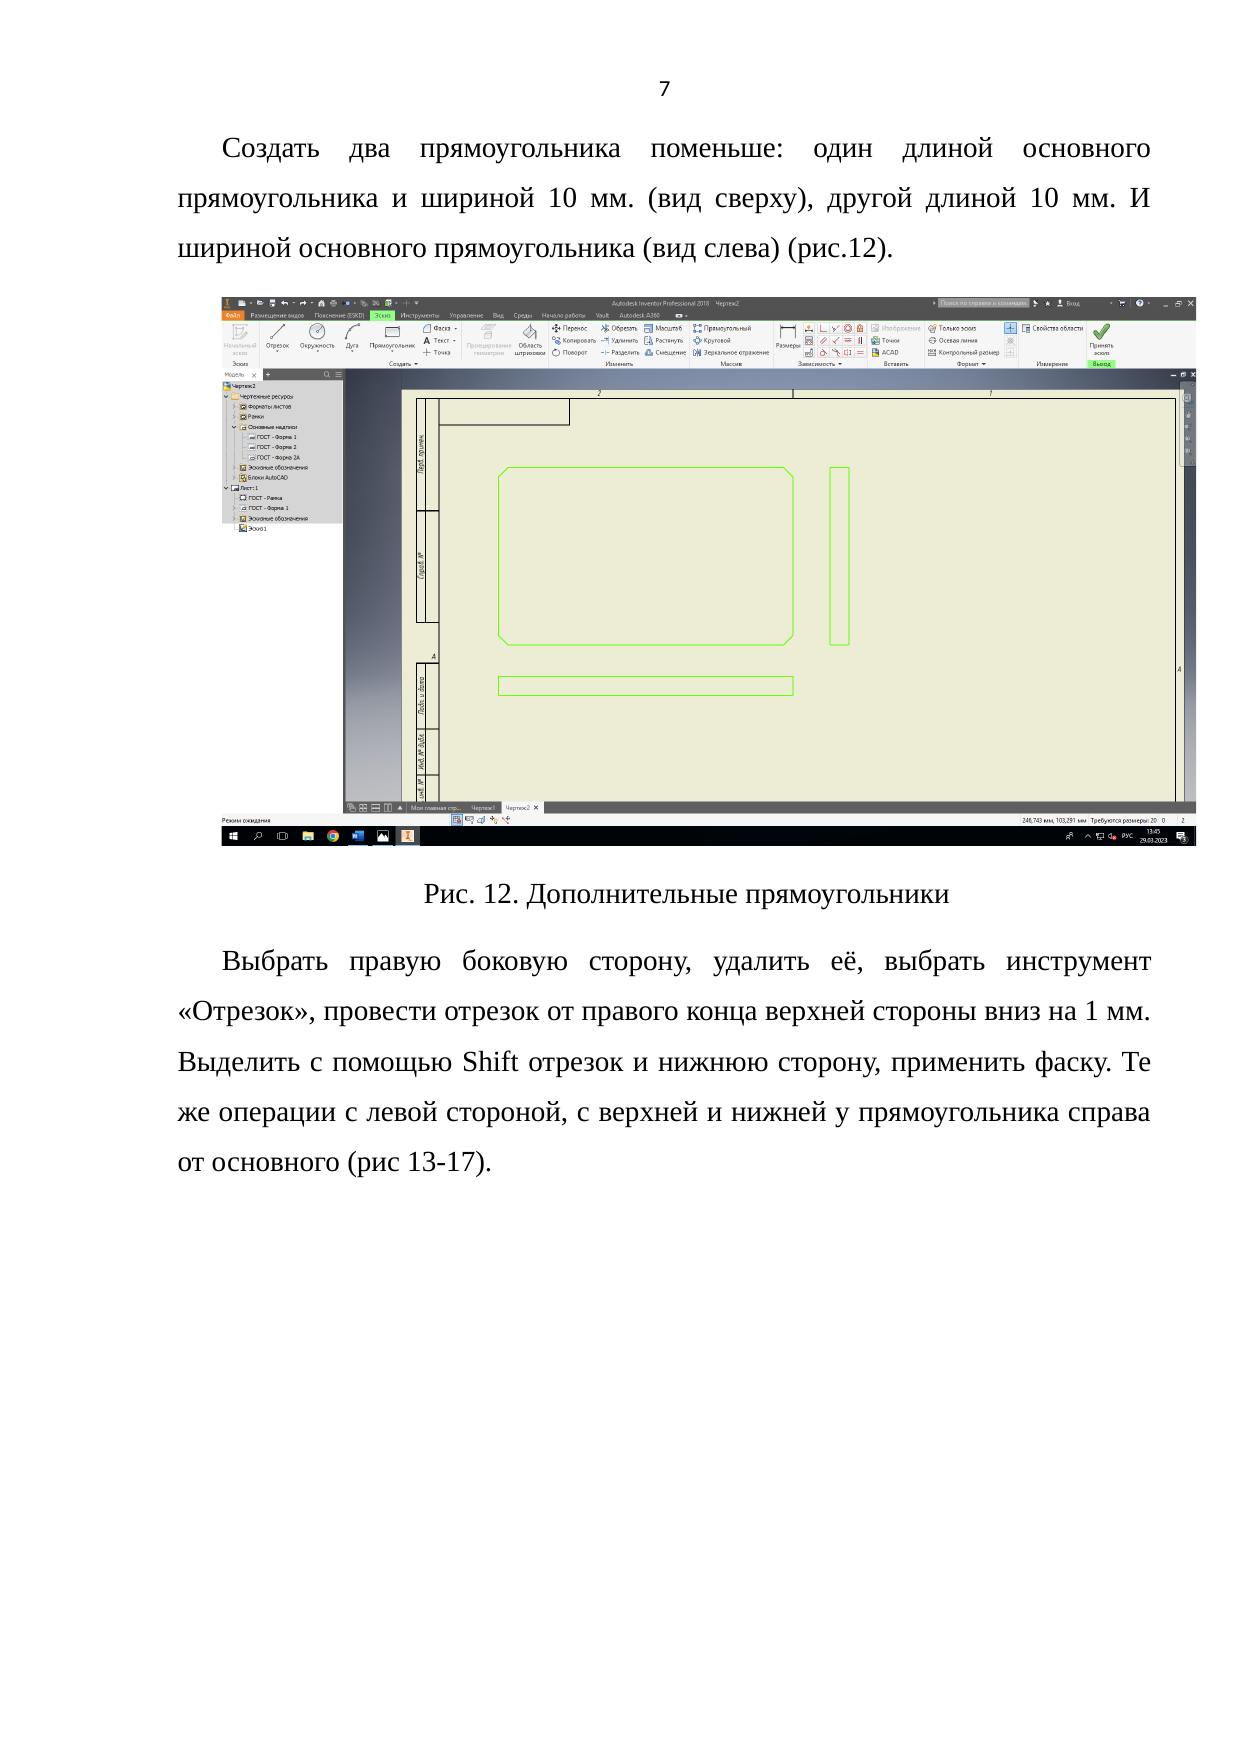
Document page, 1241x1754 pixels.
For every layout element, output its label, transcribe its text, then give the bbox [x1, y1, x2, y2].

text Создать два прямоугольника поменьше: один длиной основного прямоугольника и шириной 10 мм. (вид сверху), другой длиной 10 мм. И шириной основного прямоугольника (вид слева) (рис.12). [177, 130, 1152, 264]
text Рис. 12. Дополнительные прямоугольники [177, 876, 1152, 910]
text Выбрать правую боковую сторону, удалить её, выбрать инструмент «Отрезок», провести отрезок от правого конца верхней стороны вниз на 1 мм. Выделить с помощью Shift отрезок и нижнюю сторону, применить фаску. Те же операции с левой стороной, с верхней и нижней у прямоугольника справа от основного (рис 13-17). [177, 943, 1152, 1178]
picture [221, 297, 1197, 846]
